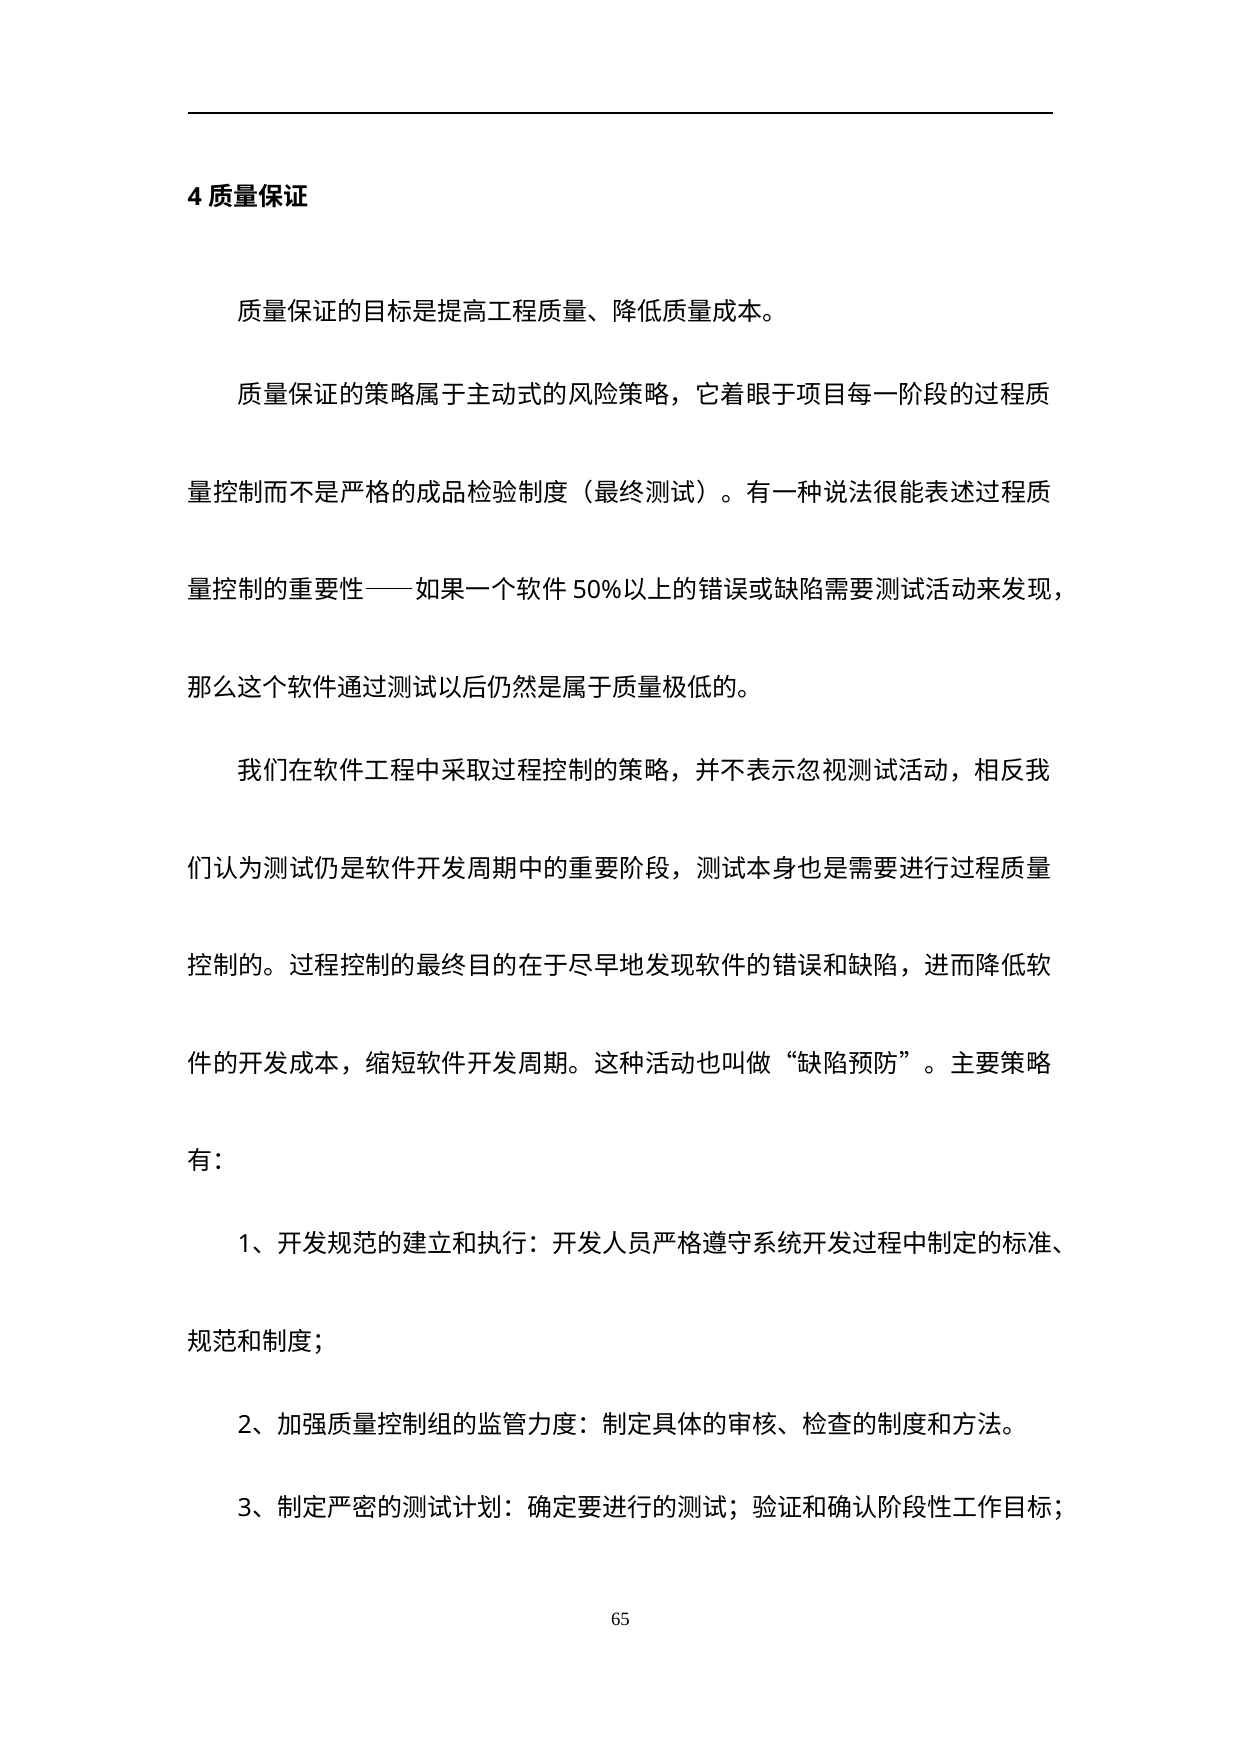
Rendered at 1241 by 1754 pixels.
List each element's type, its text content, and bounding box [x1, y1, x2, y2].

text 质量保证的策略属于主动式的风险策略，它着眼于项目每一阶段的过程质量控制而不是严格的成品检验制度（最终测试）。有一种说法很能表述过程质量控制的重要性——如果一个软件50%以上的错误或缺陷需要测试活动来发现，那么这个软件通过测试以后仍然是属于质量极低的。 [187, 361, 1053, 718]
text 1、开发规范的建立和执行：开发人员严格遵守系统开发过程中制定的标准、规范和制度； [187, 1209, 1053, 1372]
subtitle 4 质量保证 [187, 162, 1053, 227]
text 我们在软件工程中采取过程控制的策略，并不表示忽视测试活动，相反我们认为测试仍是软件开发周期中的重要阶段，测试本身也是需要进行过程质量控制的。过程控制的最终目的在于尽早地发现软件的错误和缺陷，进而降低软件的开发成本，缩短软件开发周期。这种活动也叫做“缺陷预防”。主要策略有： [187, 736, 1053, 1191]
text 质量保证的目标是提高工程质量、降低质量成本。 [187, 277, 1053, 342]
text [187, 1473, 1053, 1538]
text 2、加强质量控制组的监管力度：制定具体的审核、检查的制度和方法。 [187, 1390, 1053, 1455]
